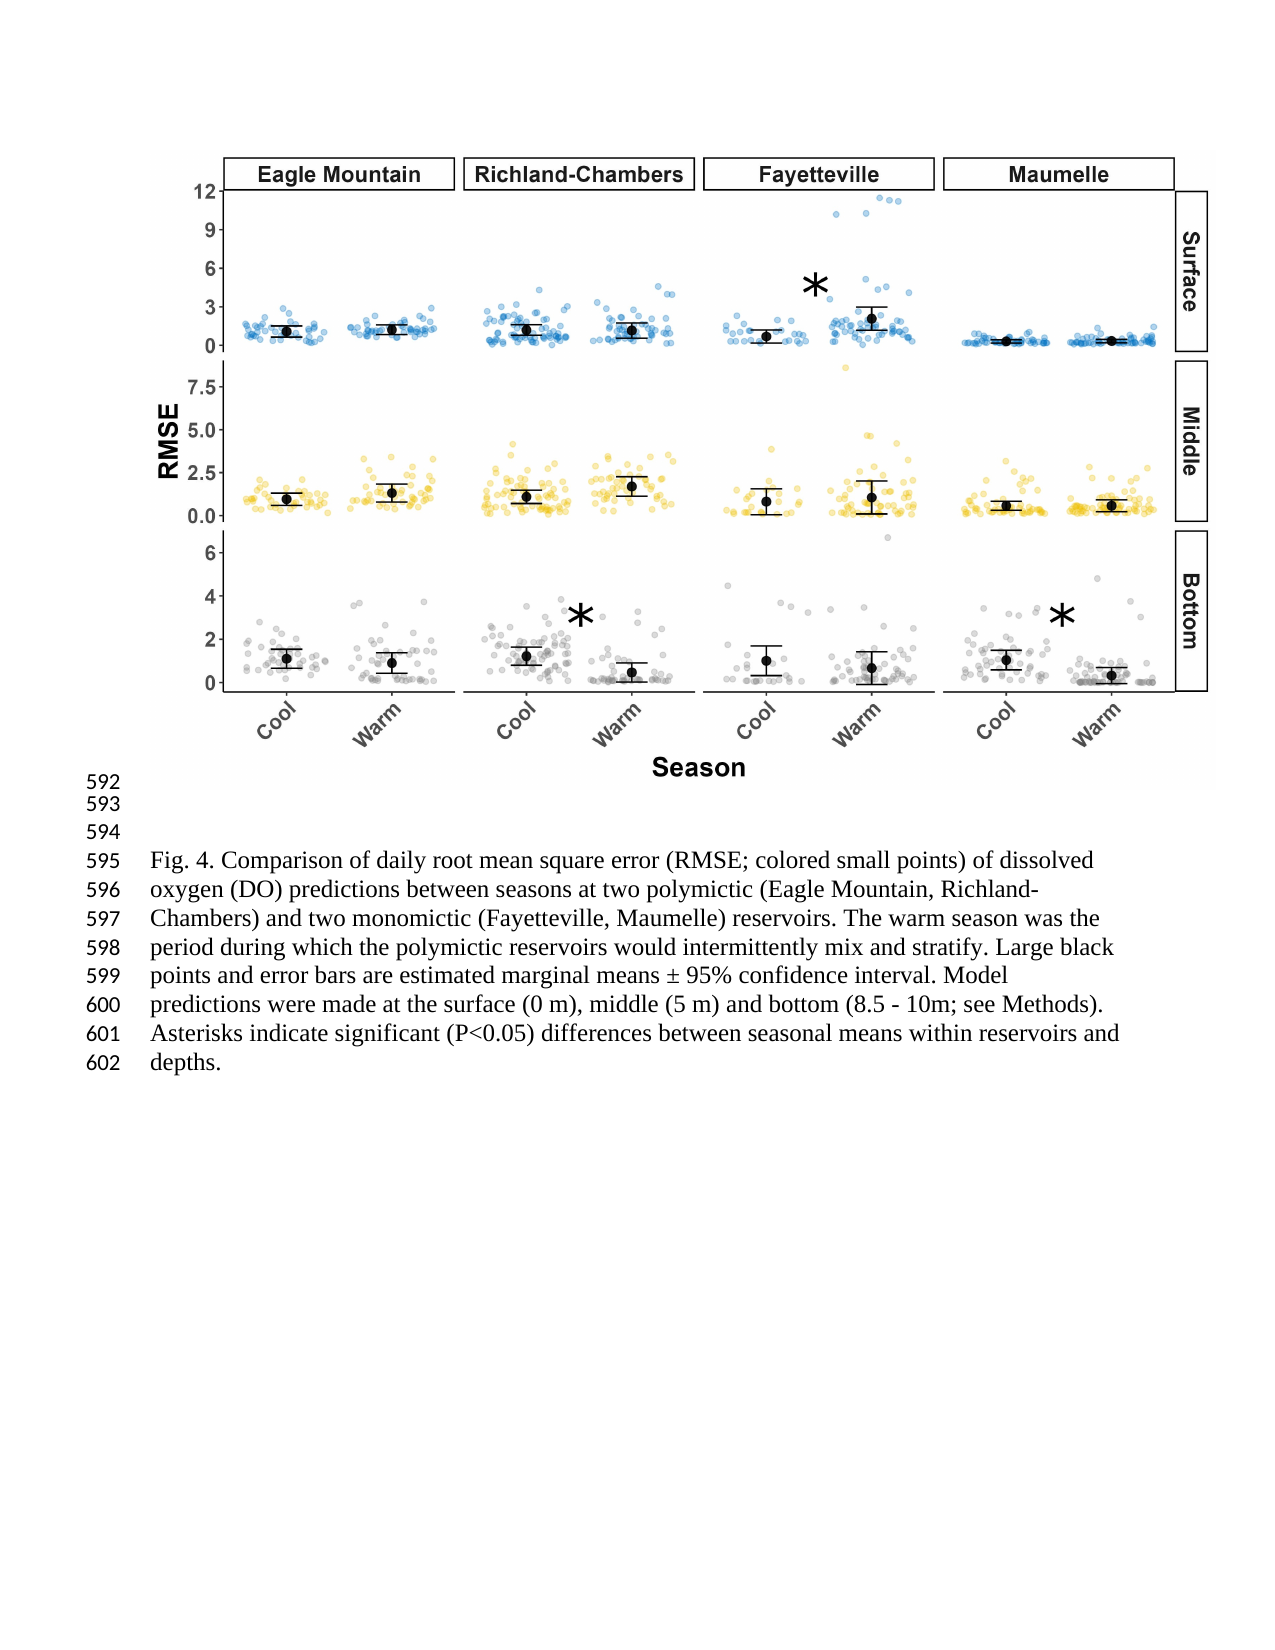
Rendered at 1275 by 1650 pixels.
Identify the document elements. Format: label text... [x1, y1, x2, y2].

text Fig. 4. Comparison of daily root mean square error (RMSE; colored small points) of dissolved oxygen (DO) predictions between seasons at two polymictic (Eagle Mountain, Richland-Chambers) and two monomictic (Fayetteville, Maumelle) reservoirs. The warm season was the period during which the polymictic reservoirs would intermittently mix and stratify. Large black points and error bars are estimated marginal means ± 95% confidence interval. Model predictions were made at the surface (0 m), middle (5 m) and bottom (8.5 - 10m; see Methods). Asterisks indicate significant (P<0.05) differences between seasonal means within reservoirs and depths. [150, 845, 1125, 1075]
picture [150, 150, 1216, 790]
